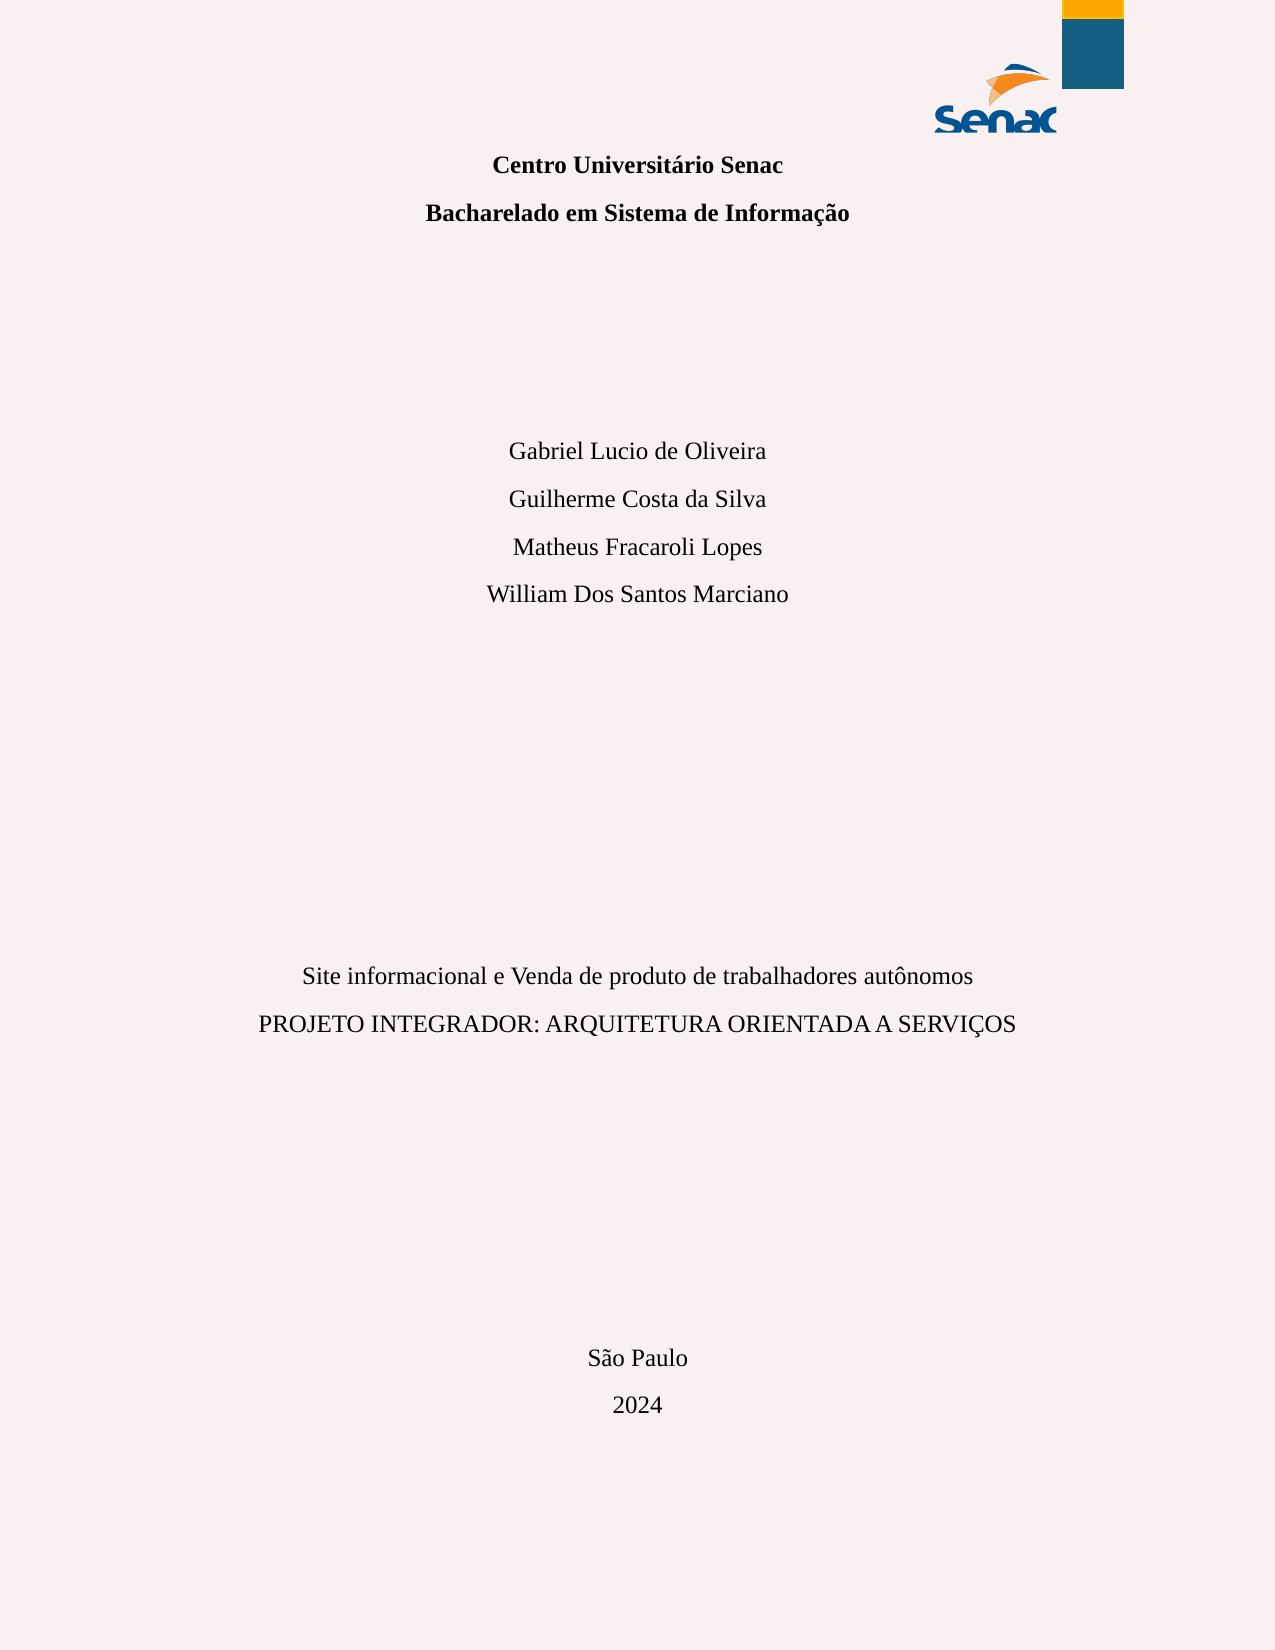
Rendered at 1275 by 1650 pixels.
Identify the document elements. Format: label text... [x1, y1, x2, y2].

text Site informacional e Venda de produto de trabalhadores autônomos [150, 961, 1125, 990]
text Gabriel Lucio de Oliveira [150, 436, 1125, 465]
text São Paulo [150, 1343, 1125, 1371]
text Centro Universitário Senac [150, 150, 1125, 179]
text Bacharelado em Sistema de Informação [150, 198, 1125, 226]
text Matheus Fracaroli Lopes [150, 532, 1125, 560]
text Guilherme Costa da Silva [150, 484, 1125, 513]
text 2024 [150, 1390, 1125, 1419]
text William Dos Santos Marciano [150, 579, 1125, 608]
text PROJETO INTEGRADOR: ARQUITETURA ORIENTADA A SERVIÇOS [150, 1009, 1125, 1037]
picture [934, 63, 1057, 133]
